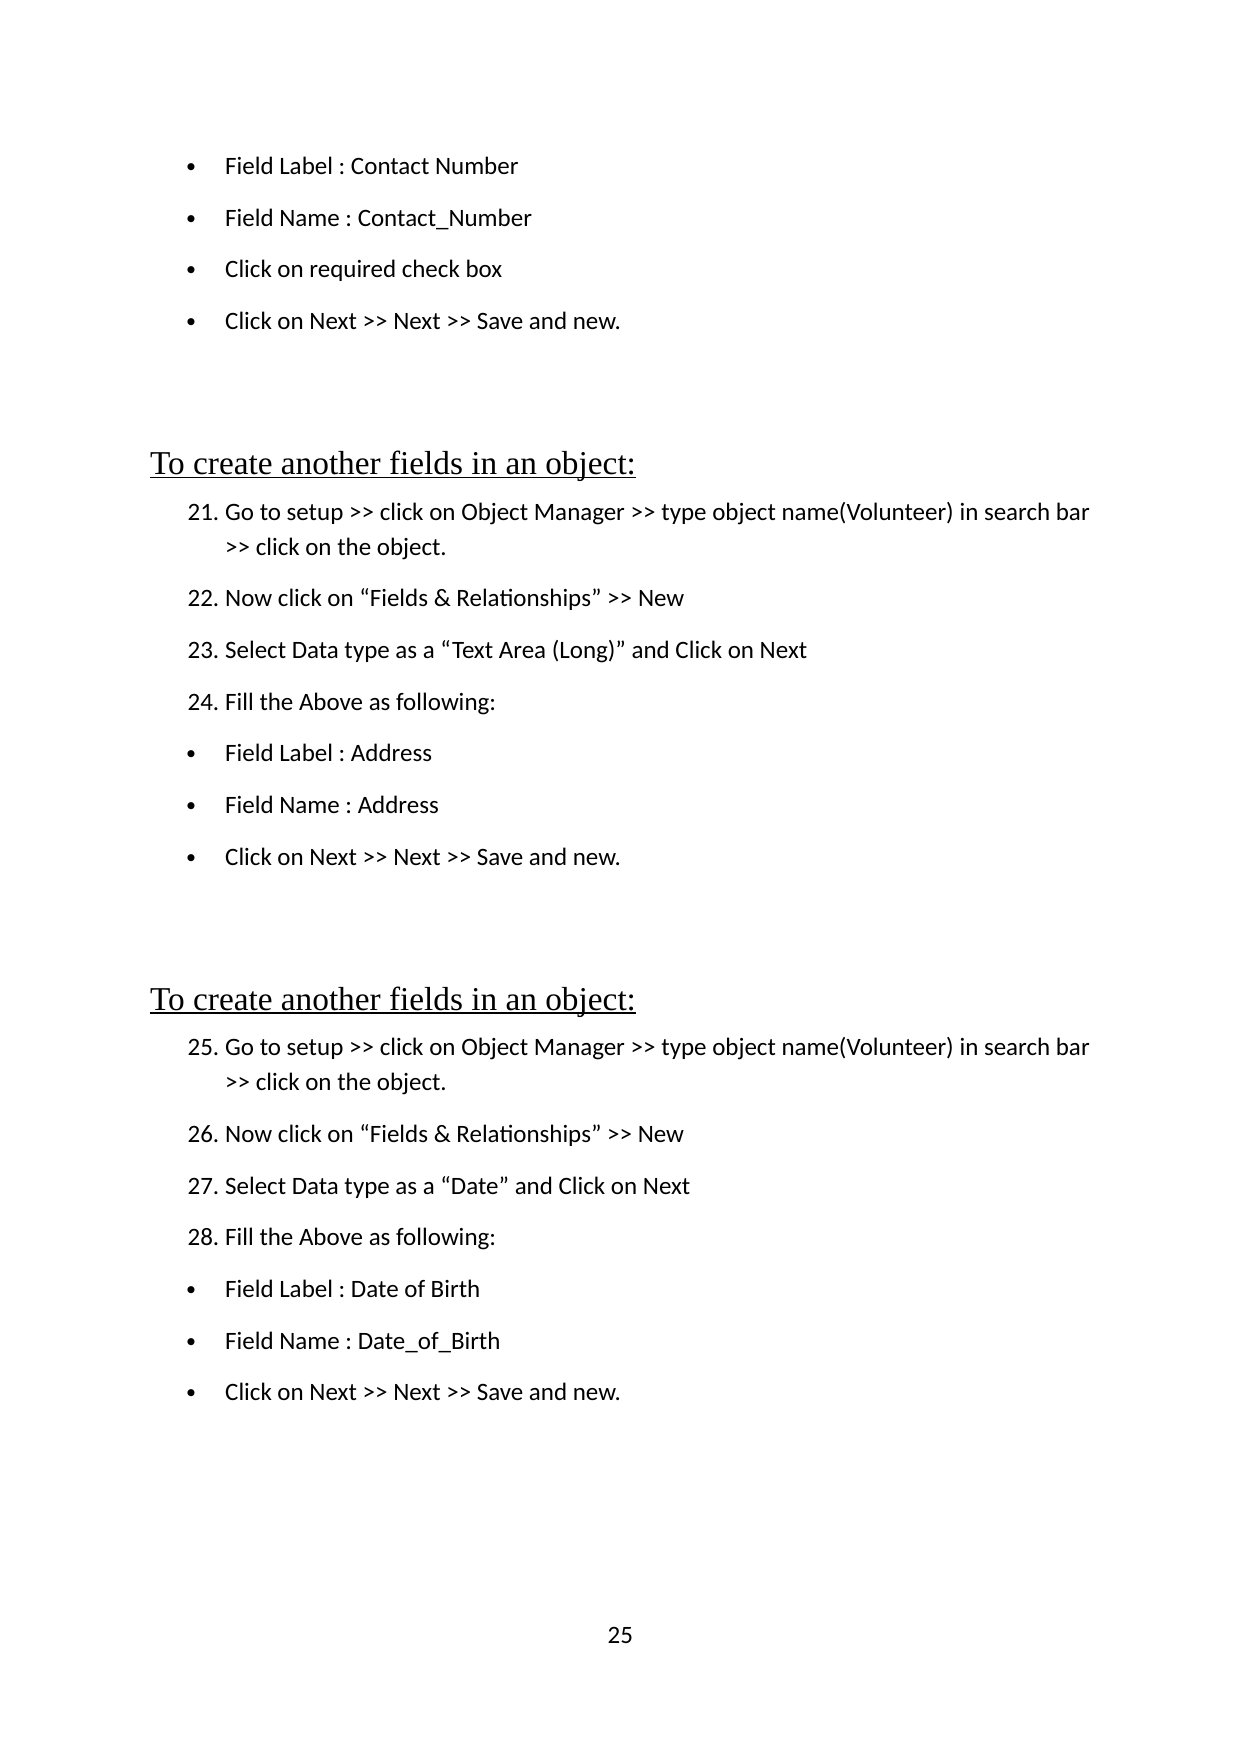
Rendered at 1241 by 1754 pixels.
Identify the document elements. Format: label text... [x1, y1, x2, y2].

list Field Name : Date_of_Birth [187, 1325, 1090, 1355]
list Field Label : Address [187, 737, 1090, 768]
list Select Data type as a “Date” and Click on Next [187, 1170, 1090, 1200]
list Now click on “Fields & Relationships” >> New [187, 1118, 1090, 1149]
list Field Name : Contact_Number [187, 202, 1090, 232]
list Click on Next >> Next >> Save and new. [187, 305, 1090, 336]
list Click on required check box [187, 253, 1090, 284]
list Field Label : Contact Number [187, 150, 1090, 181]
list Fill the Above as following: [187, 1221, 1090, 1252]
list Go to setup >> click on Object Manager >> type object name(Volunteer) in search bar >> click on the object. [187, 1031, 1090, 1097]
list Now click on “Fields & Relationships” >> New [187, 582, 1090, 613]
list Fill the Above as following: [187, 686, 1090, 716]
list Field Name : Address [187, 789, 1090, 819]
list Field Label : Date of Birth [187, 1273, 1090, 1304]
list Go to setup >> click on Object Manager >> type object name(Volunteer) in search bar >> click on the object. [187, 496, 1090, 561]
list Click on Next >> Next >> Save and new. [187, 1376, 1090, 1407]
subtitle To create another fields in an object: [150, 443, 1090, 482]
list Select Data type as a “Text Area (Long)” and Click on Next [187, 634, 1090, 664]
subtitle To create another fields in an object: [150, 979, 1090, 1017]
list Click on Next >> Next >> Save and new. [187, 841, 1090, 871]
